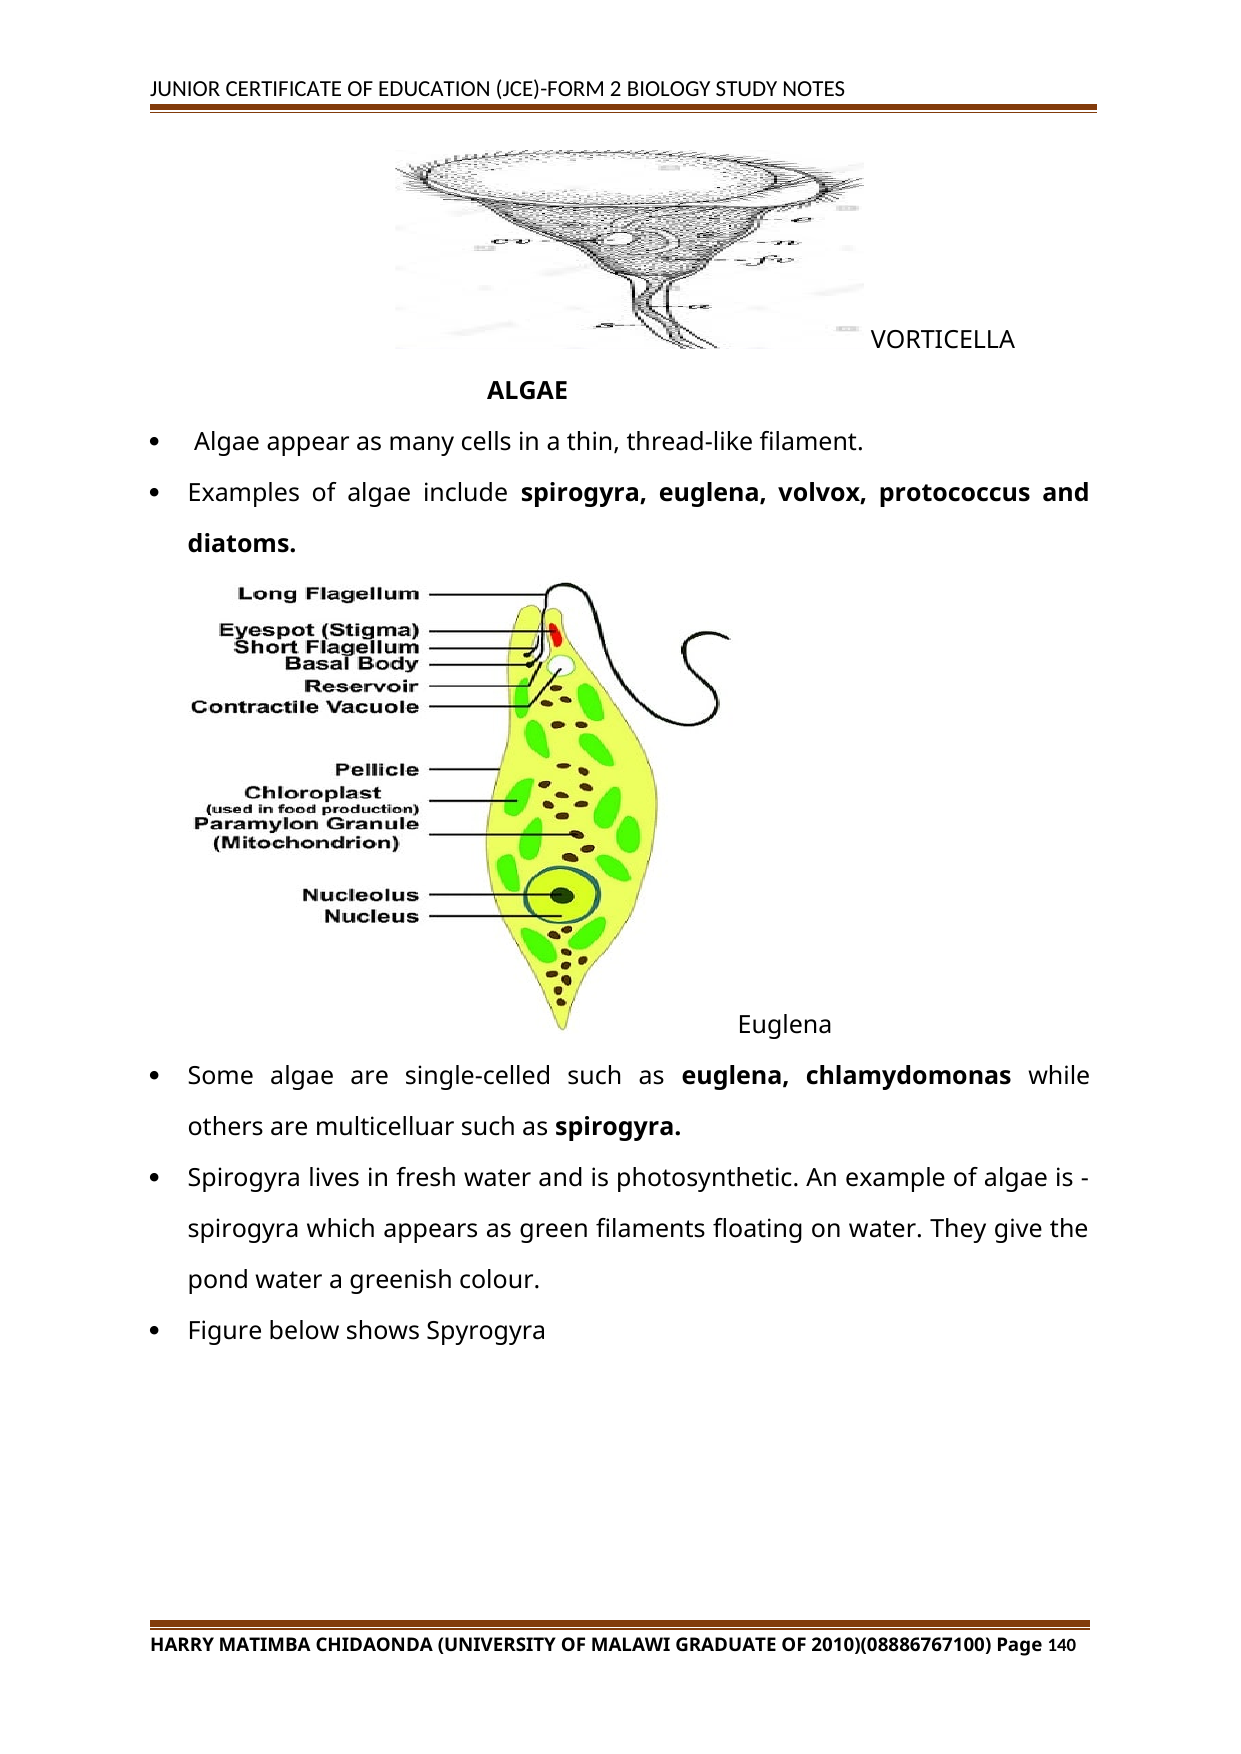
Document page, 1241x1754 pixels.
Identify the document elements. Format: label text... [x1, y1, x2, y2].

list Some algae are single-celled such as euglena, chlamydomonas while others are multicelluar such as spirogyra. [150, 1057, 1090, 1142]
list Figure below shows Spyrogyra [150, 1313, 1090, 1347]
list Examples of algae include spirogyra, euglena, volvox, protococcus and diatoms. [150, 475, 1090, 560]
picture [395, 150, 864, 349]
picture [187, 576, 738, 1034]
text ALGAE [150, 373, 1090, 407]
list Algae appear as many cells in a thin, thread-like filament. [150, 424, 1090, 458]
list Spirogyra lives in fresh water and is photosynthetic. An example of algae is -spirogyra which appears as green filaments floating on water. They give the pond water a greenish colour. [150, 1159, 1090, 1296]
